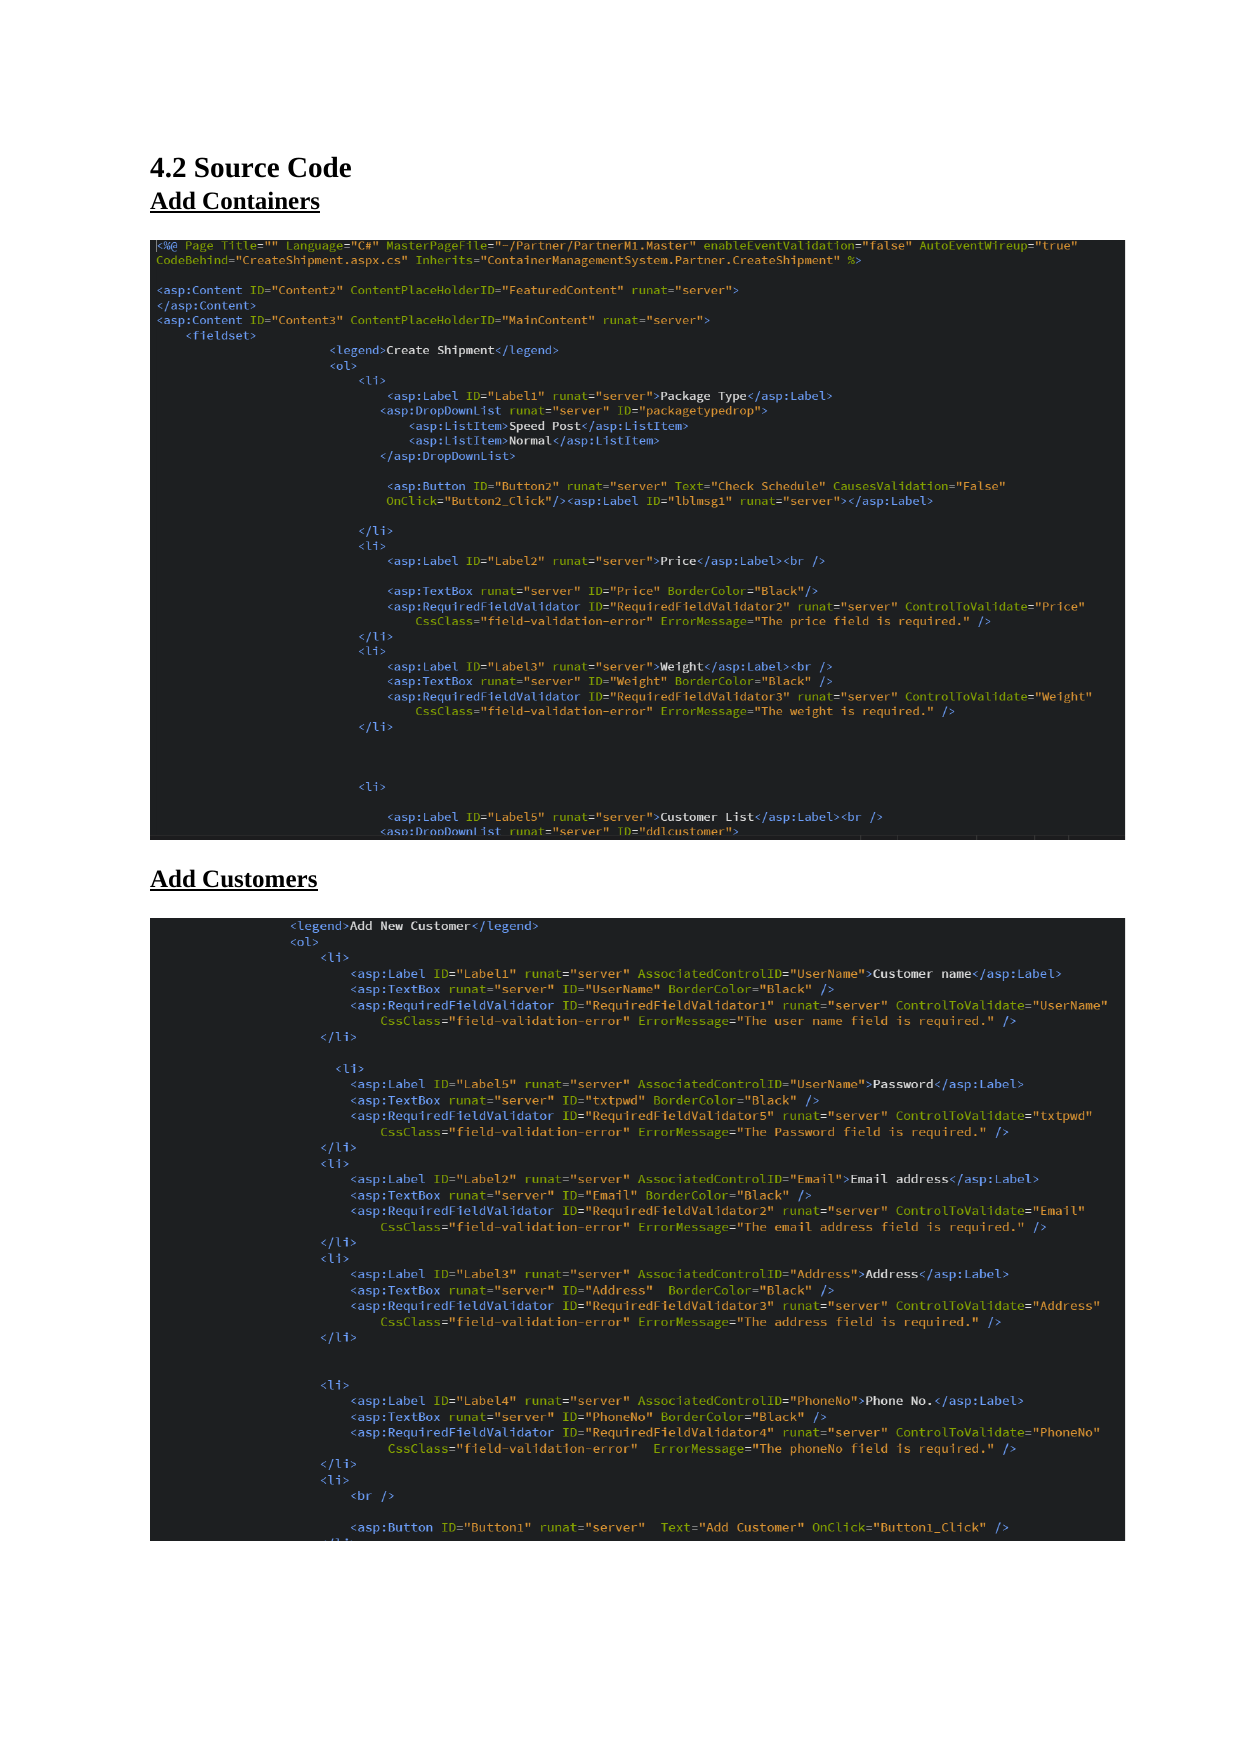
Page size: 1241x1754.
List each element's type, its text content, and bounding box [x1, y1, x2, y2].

subtitle 4.2 Source Code [150, 150, 1090, 183]
picture [150, 918, 1125, 1541]
picture [150, 240, 1125, 840]
text Add Customers [150, 864, 1090, 893]
text Add Containers [150, 186, 1090, 215]
